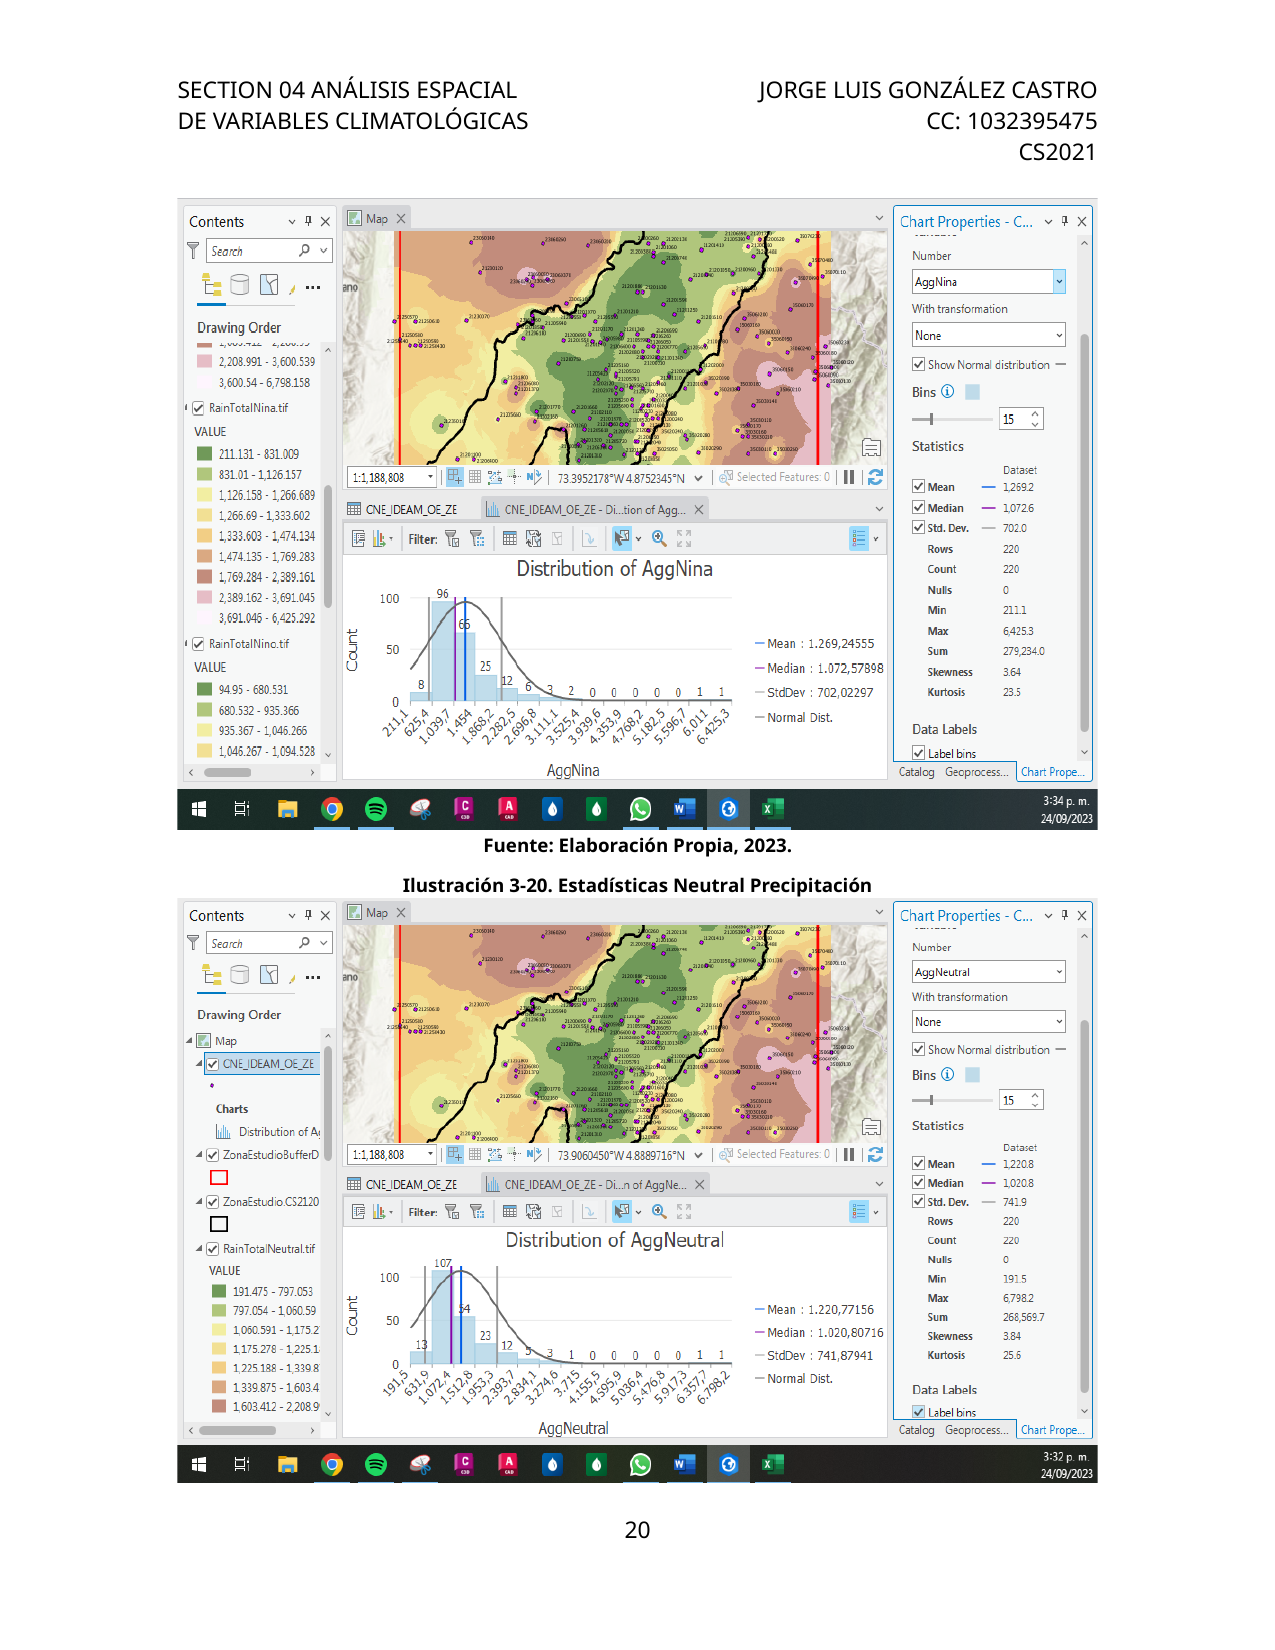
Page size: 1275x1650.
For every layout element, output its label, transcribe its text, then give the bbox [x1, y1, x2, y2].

picture [177, 198, 1098, 830]
picture [177, 898, 1098, 1483]
text Fuente: Elaboración Propia, 2023. [177, 832, 1098, 858]
